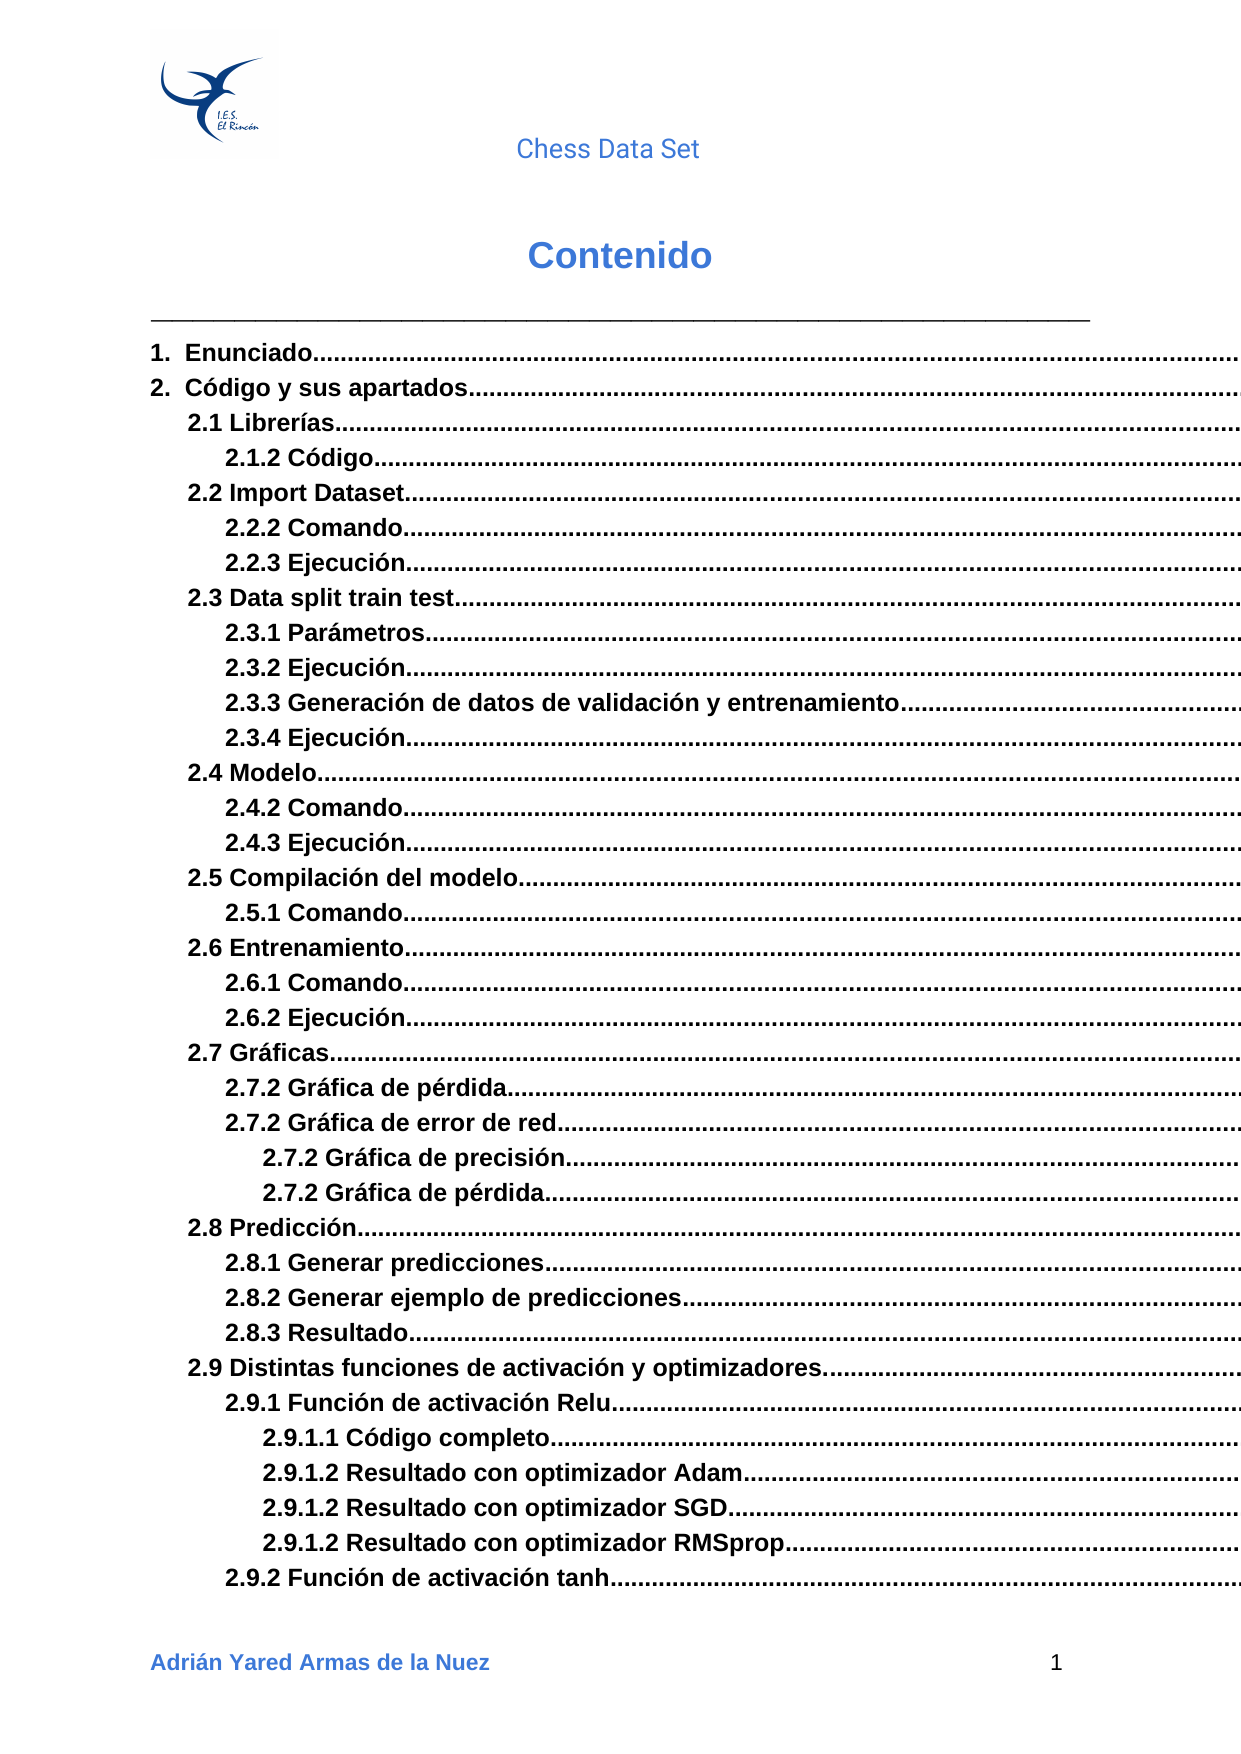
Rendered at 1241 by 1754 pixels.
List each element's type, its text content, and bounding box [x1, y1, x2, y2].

picture [150, 29, 279, 159]
text Contenido [150, 200, 1090, 276]
text _____________________________________________ [150, 282, 1090, 326]
